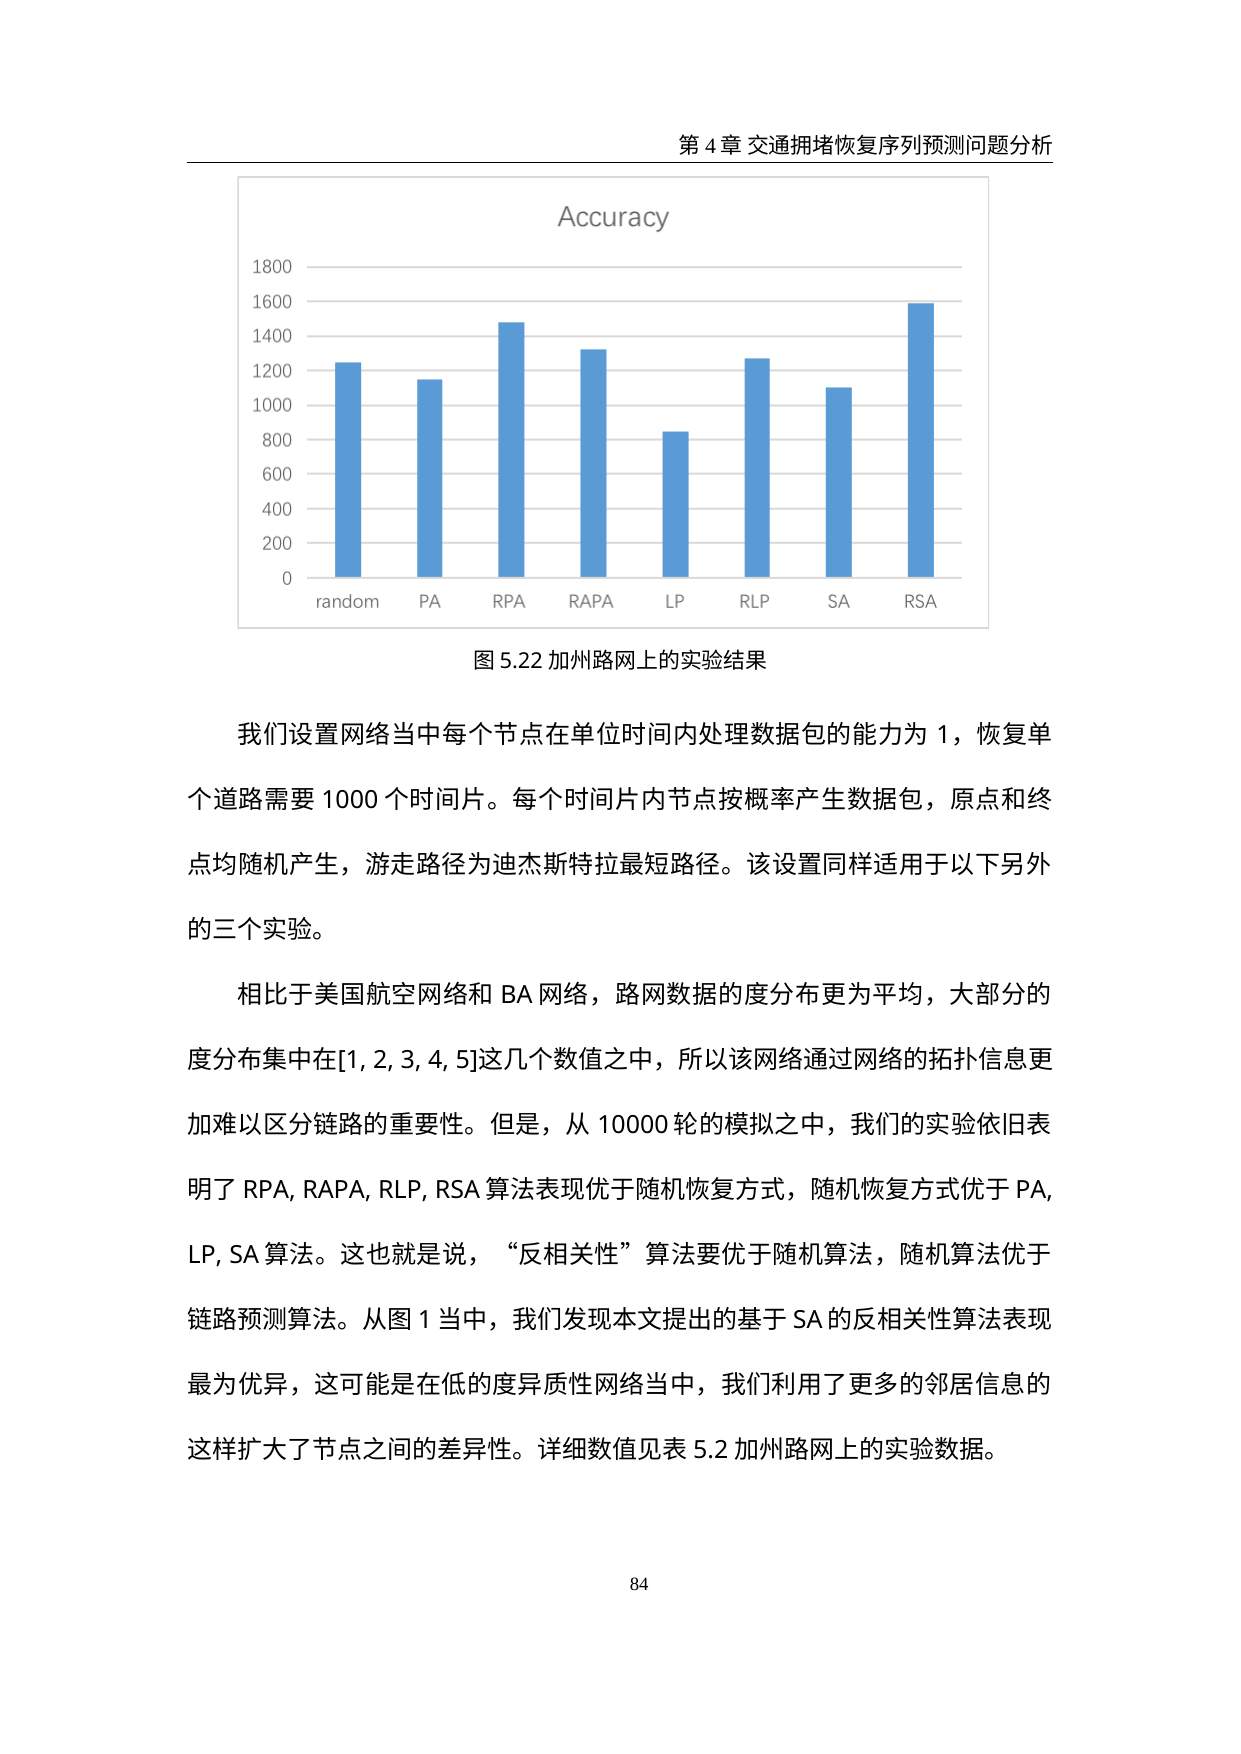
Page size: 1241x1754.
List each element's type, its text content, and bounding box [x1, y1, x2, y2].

text 相比于美国航空网络和BA网络，路网数据的度分布更为平均，大部分的度分布集中在[1, 2, 3, 4, 5]这几个数值之中，所以该网络通过网络的拓扑信息更加难以区分链路的重要性。但是，从10000轮的模拟之中，我们的实验依旧表明了RPA, RAPA, RLP, RSA算法表现优于随机恢复方式，随机恢复方式优于PA, LP, SA算法。这也就是说，“反相关性”算法要优于随机算法，随机算法优于链路预测算法。从图1当中，我们发现本文提出的基于SA的反相关性算法表现最为优异，这可能是在低的度异质性网络当中，我们利用了更多的邻居信息的，这样扩大了节点之间的差异性。详细数值见表 5.2 加州路网上的实验数据。 [187, 960, 1053, 1480]
text 我们设置网络当中每个节点在单位时间内处理数据包的能力为1，恢复单个道路需要1000个时间片。每个时间片内节点按概率产生数据包，原点和终点均随机产生，游走路径为迪杰斯特拉最短路径。该设置同样适用于以下另外的三个实验。 [187, 700, 1053, 960]
picture [237, 176, 990, 629]
